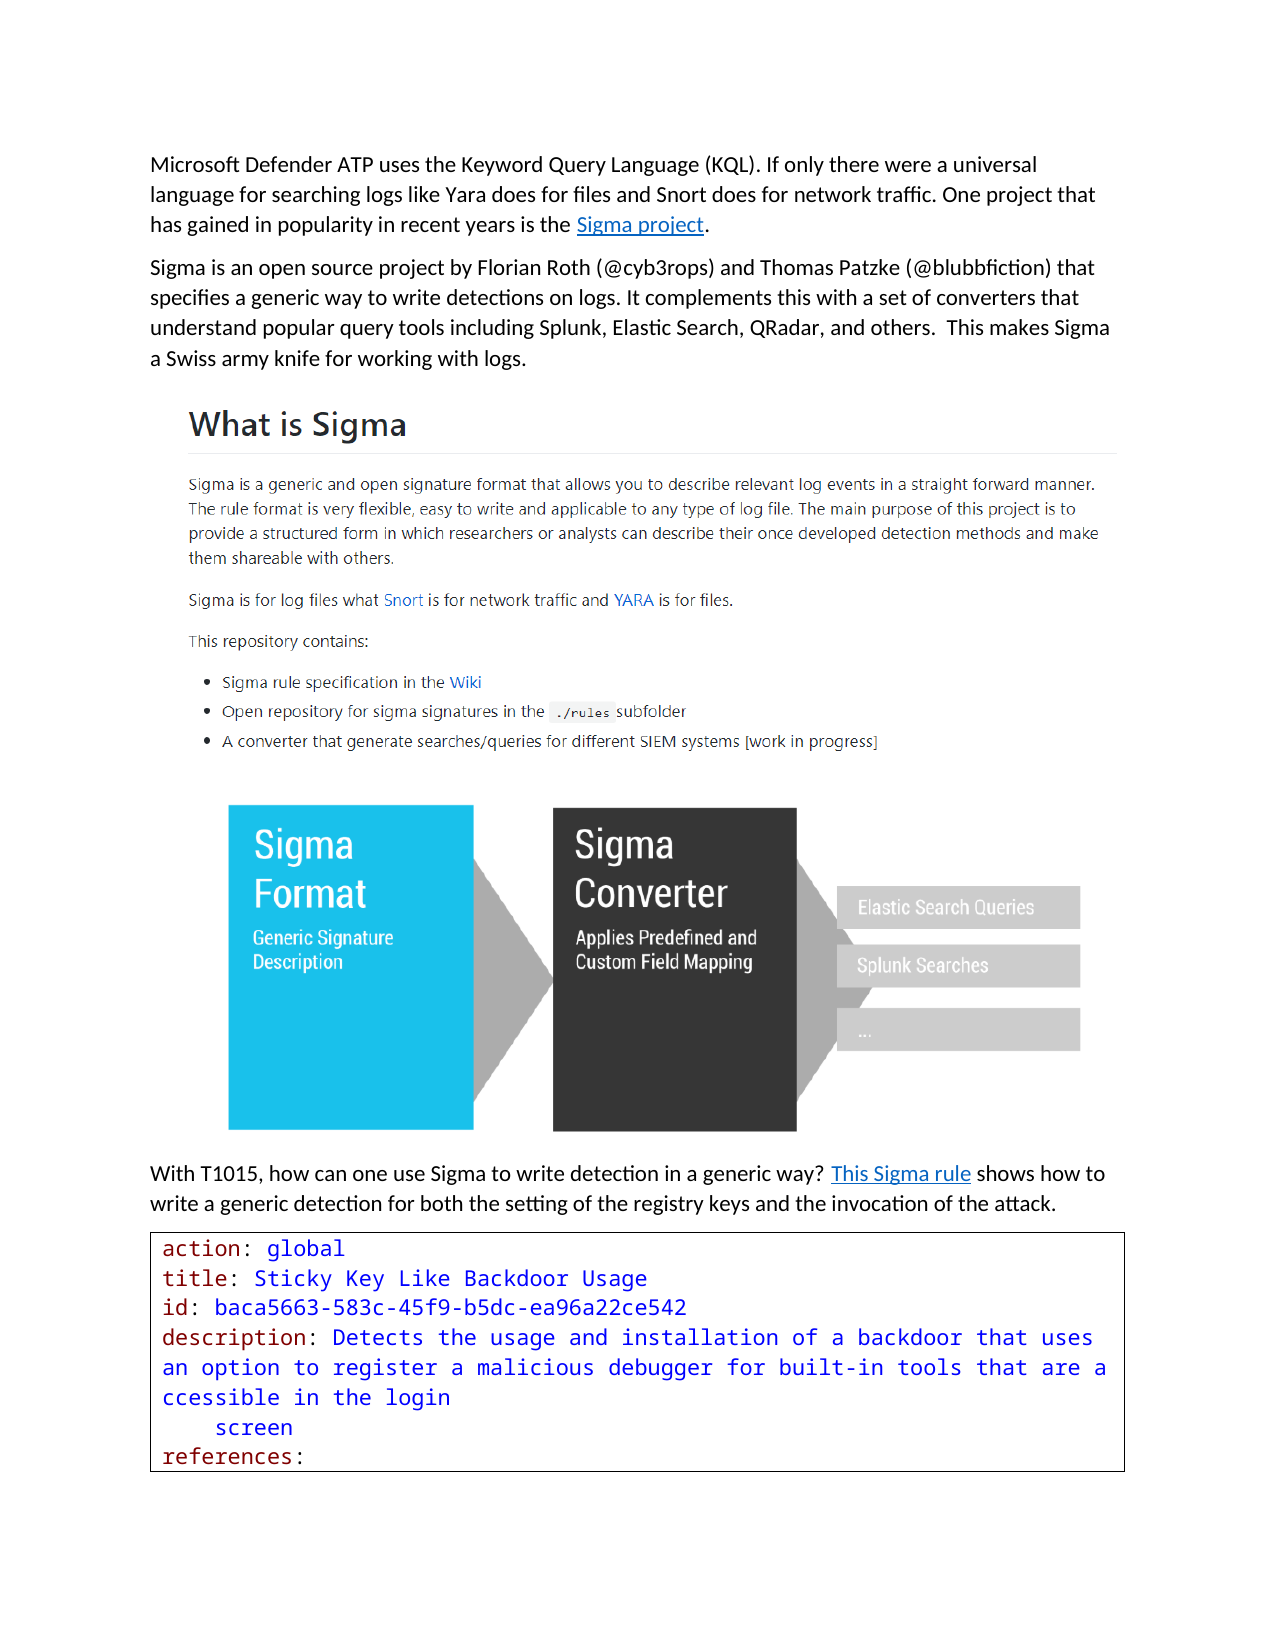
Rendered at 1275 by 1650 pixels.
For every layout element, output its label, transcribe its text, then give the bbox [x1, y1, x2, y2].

text Sigma is an open source project by Florian Roth (@cyb3rops) and Thomas Patzke (@blubbfiction) that specifies a generic way to write detections on logs. It complements this with a set of converters that understand popular query tools including Splunk, Elastic Search, QRadar, and others. This makes Sigma a Swiss army knife for working with logs. [150, 253, 1125, 372]
text With T1015, how can one use Sigma to write detection in a generic way? This Sigma rule shows how to write a generic detection for both the setting of the registry keys and the invocation of the attack. [150, 1159, 1125, 1217]
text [150, 150, 1125, 238]
picture [150, 386, 1125, 1145]
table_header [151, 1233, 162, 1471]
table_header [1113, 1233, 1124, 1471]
